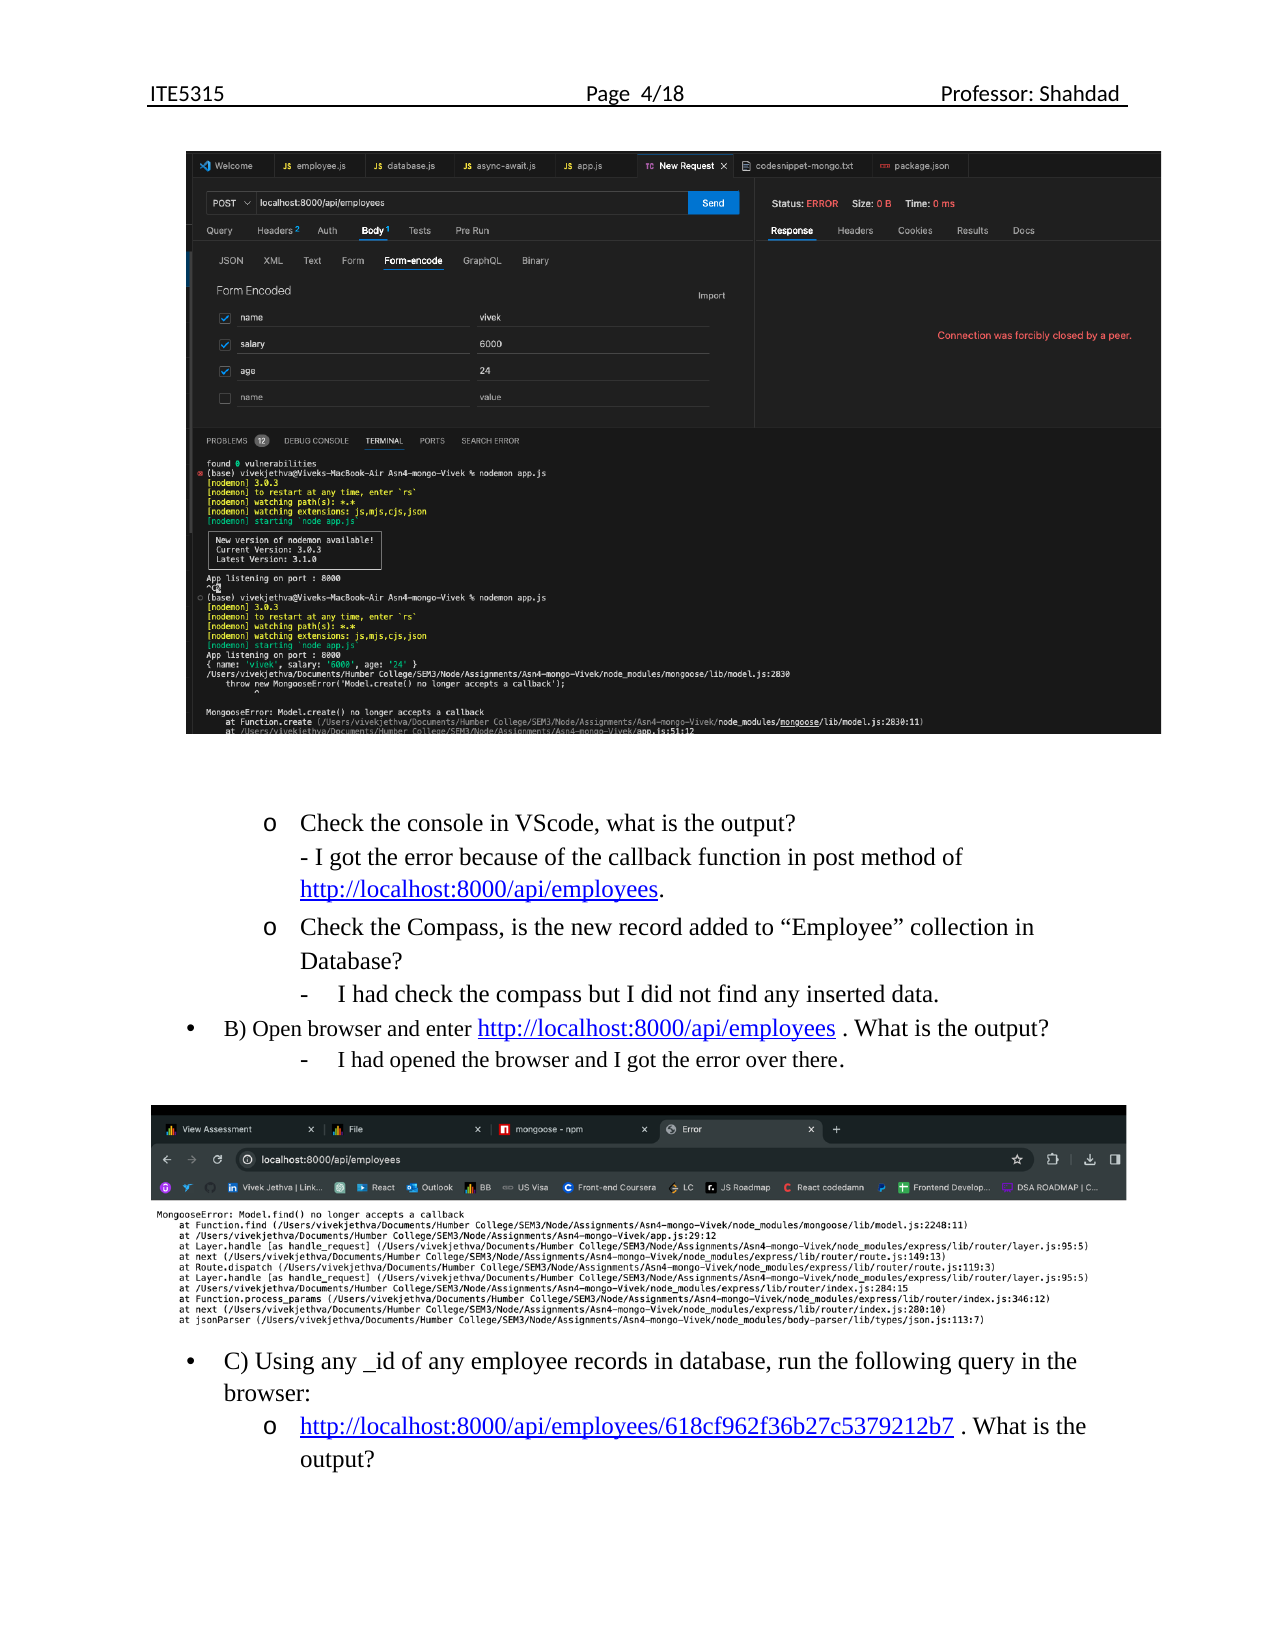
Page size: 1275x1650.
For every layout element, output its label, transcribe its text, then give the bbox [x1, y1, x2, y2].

list http://localhost:8000/api/employees/618cf962f36b27c5379212b7 . What is the output? [262, 1411, 1125, 1473]
picture [186, 151, 1162, 734]
list I had opened the browser and I got the error over there. [300, 1044, 1125, 1072]
list Check the Compass, is the new record added to “Employee” collection in Database? [262, 912, 1125, 975]
list Check the console in VScode, what is the output? - I got the error because of the callback function in post method of http://localhost:8000/api/employees. [262, 808, 1125, 903]
list C) Using any _id of any employee records in database, run the following query in the browser: [186, 1346, 1125, 1407]
list B) Open browser and enter http://localhost:8000/api/employees . What is the output? [186, 1012, 1125, 1041]
picture [151, 1105, 1127, 1344]
list I had check the compass but I did not find any inserted data. [300, 979, 1125, 1008]
